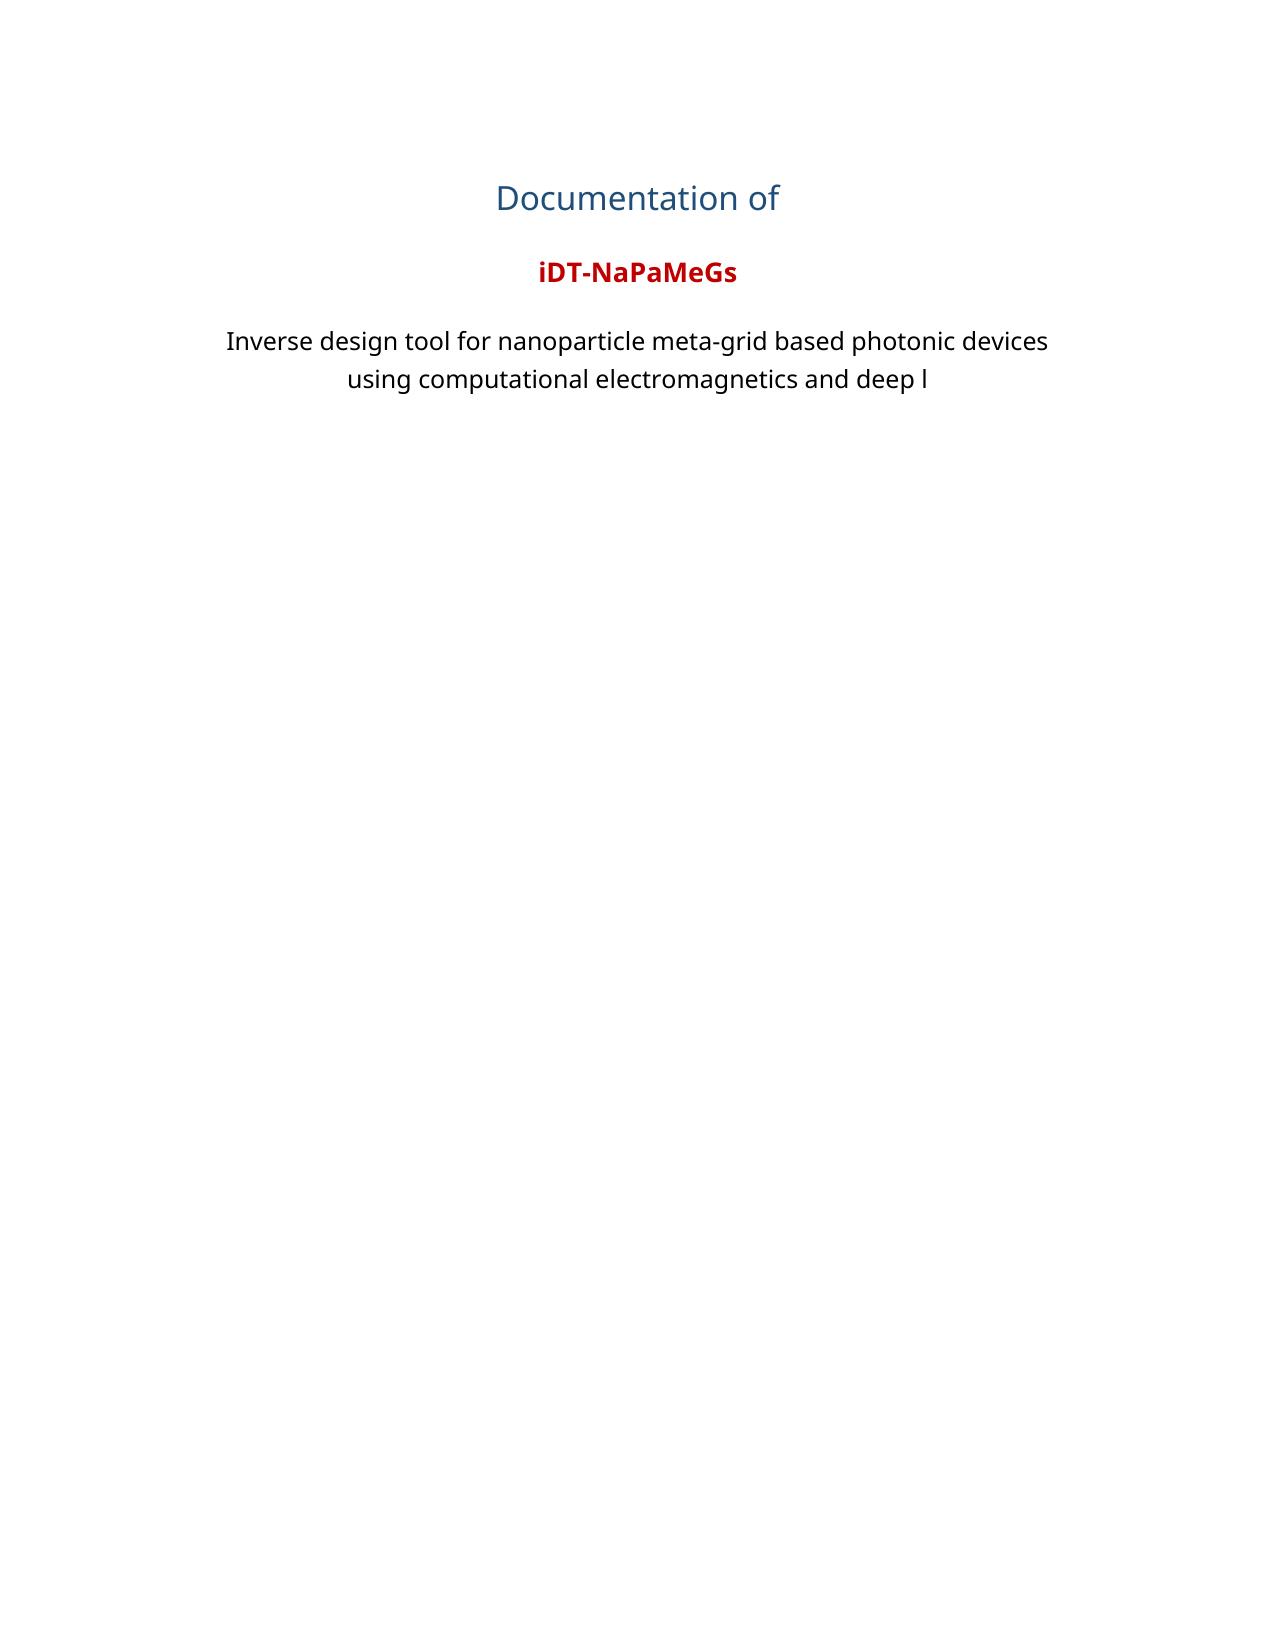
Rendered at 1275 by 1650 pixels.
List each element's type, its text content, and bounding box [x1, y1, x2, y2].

subtitle Inverse design tool for nanoparticle meta-grid based photonic devices [150, 323, 1125, 357]
subtitle iDT-NaPaMeGs [150, 253, 1125, 290]
subtitle Documentation of [150, 175, 1125, 220]
subtitle using computational electromagnetics and deep l [150, 361, 1125, 395]
